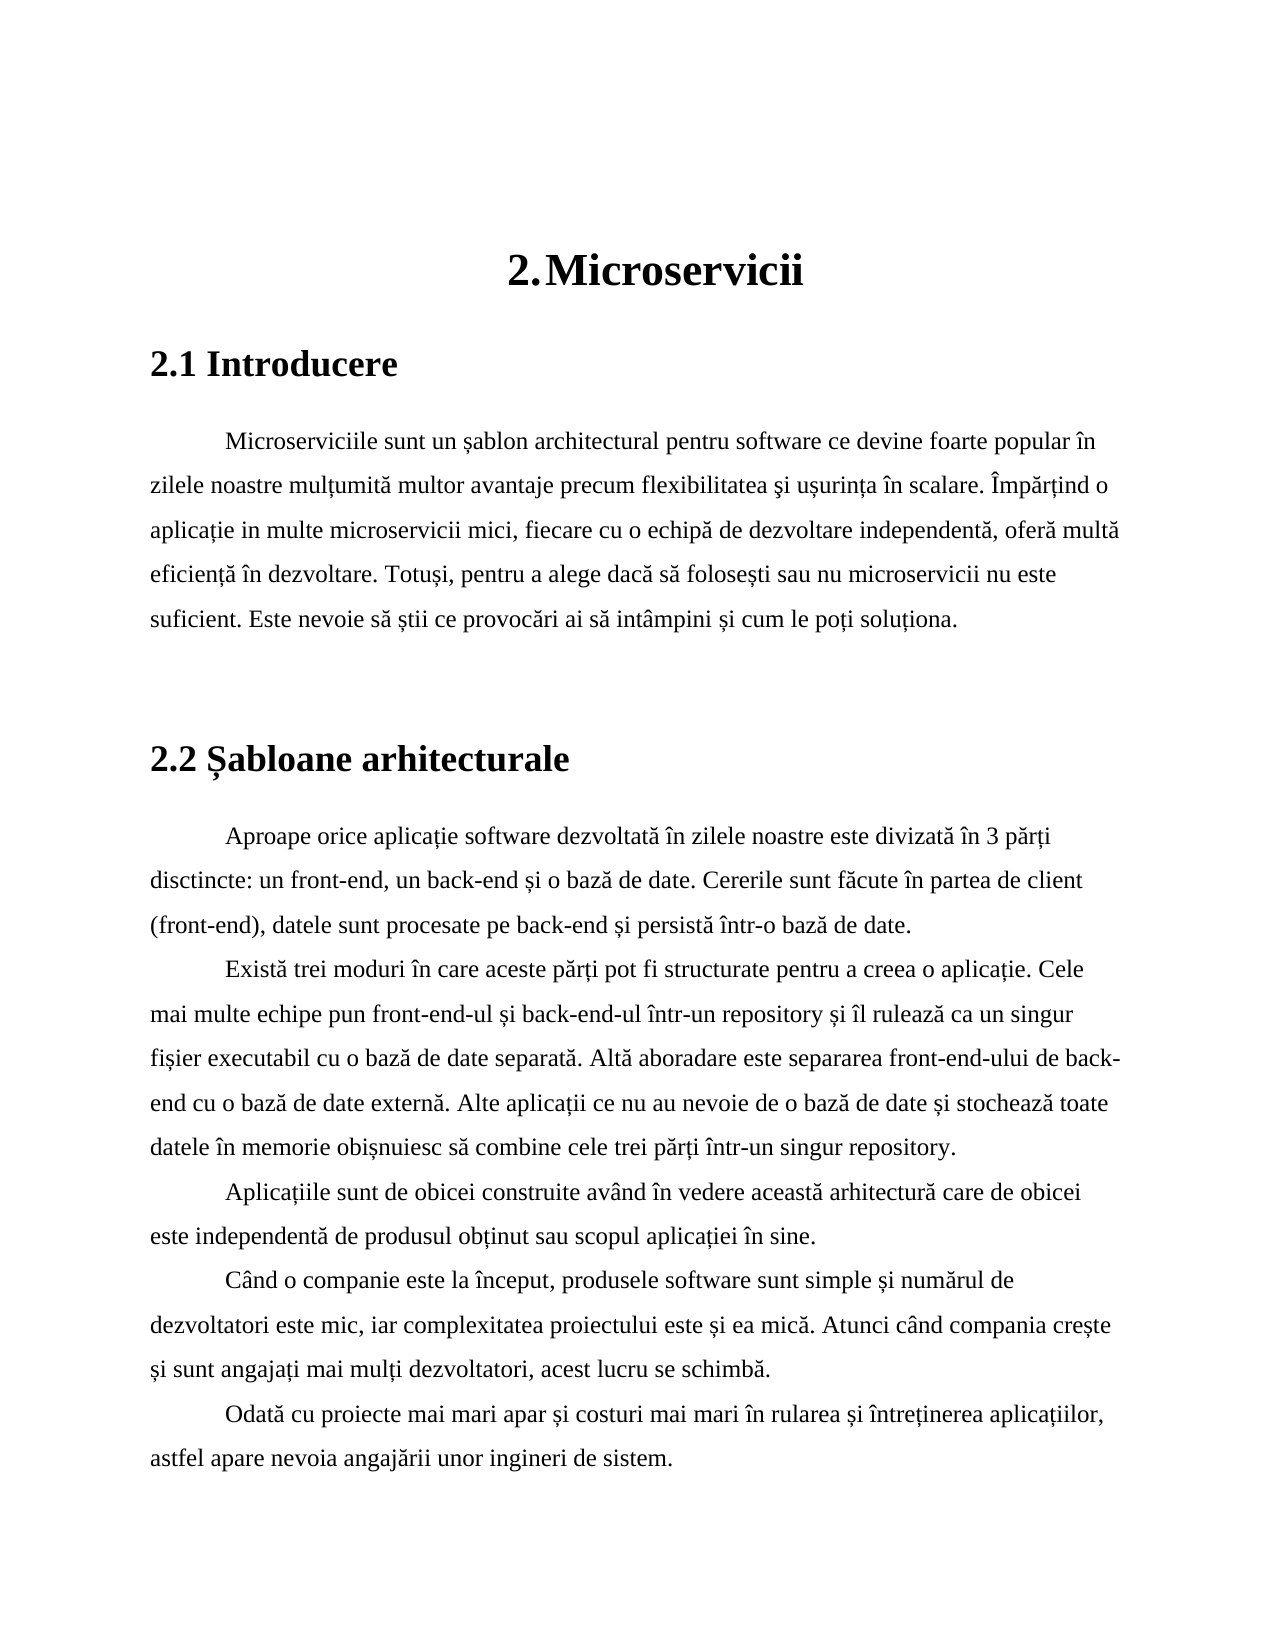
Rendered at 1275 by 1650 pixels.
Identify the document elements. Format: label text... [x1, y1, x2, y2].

text 2.1 Introducere [150, 342, 1125, 385]
text 2.2 Șabloane arhitecturale [150, 736, 1125, 779]
text Microserviciile sunt un șablon architectural pentru software ce devine foarte popular în zilele noastre mulțumită multor avantaje precum flexibilitatea şi ușurința în scalare. Împărțind o aplicație in multe microservicii mici, fiecare cu o echipă de dezvoltare independentă, oferă multă eficiență în dezvoltare. Totuși, pentru a alege dacă să folosești sau nu microservicii nu este suficient. Este nevoie să știi ce provocări ai să intâmpini și cum le poți soluționa. [150, 426, 1125, 633]
list Microservicii [187, 242, 1125, 295]
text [150, 821, 1125, 1472]
